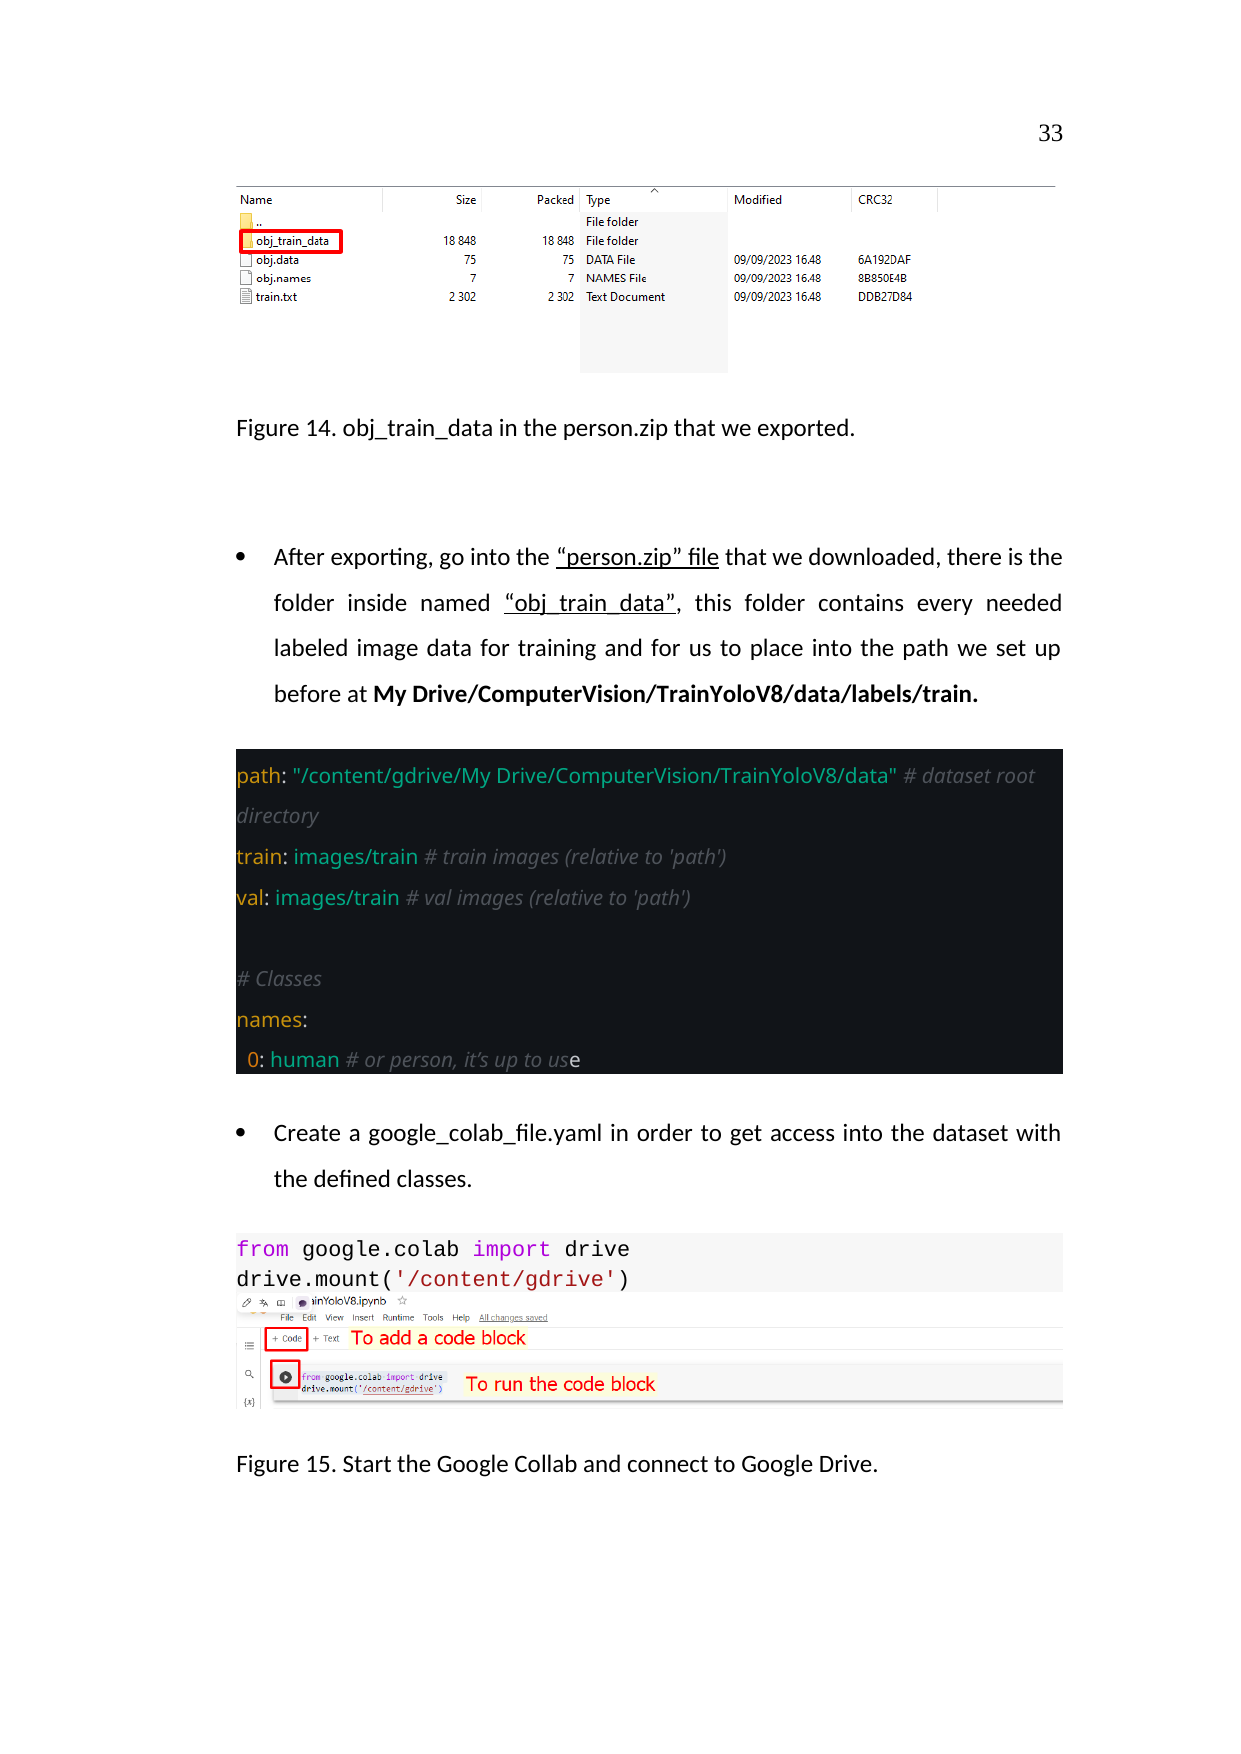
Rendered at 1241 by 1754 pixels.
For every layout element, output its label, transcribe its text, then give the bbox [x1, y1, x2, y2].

text Figure 15. Start the Google Collab and connect to Google Drive. [236, 1448, 1063, 1478]
text val: images/train # val images (relative to 'path') [236, 871, 1063, 911]
list Create a google_colab_file.yaml in order to get access into the dataset with the defined classes. [236, 1117, 1063, 1193]
text train: images/train # train images (relative to 'path') [236, 830, 1063, 871]
picture [236, 186, 1056, 373]
list After exporting, go into the “person.zip” file that we downloaded, there is the folder inside named “obj_train_data”, this folder contains every needed labeled image data for training and for us to place into the path we set up before at My Drive/ComputerVision/TrainYoloV8/data/labels/train. [236, 541, 1063, 709]
text path: "/content/gdrive/My Drive/ComputerVision/TrainYoloV8/data" # dataset root directory [236, 749, 1063, 830]
text 0: human # or person, it’s up to use [236, 1033, 1063, 1074]
text from google.colab import drive [236, 1233, 1063, 1263]
picture [236, 1292, 1063, 1409]
text Figure 14. obj_train_data in the person.zip that we exported. [236, 412, 1063, 442]
text names: [236, 993, 1063, 1033]
text # Classes [236, 952, 1063, 993]
text drive.mount('/content/gdrive') [236, 1263, 1063, 1292]
